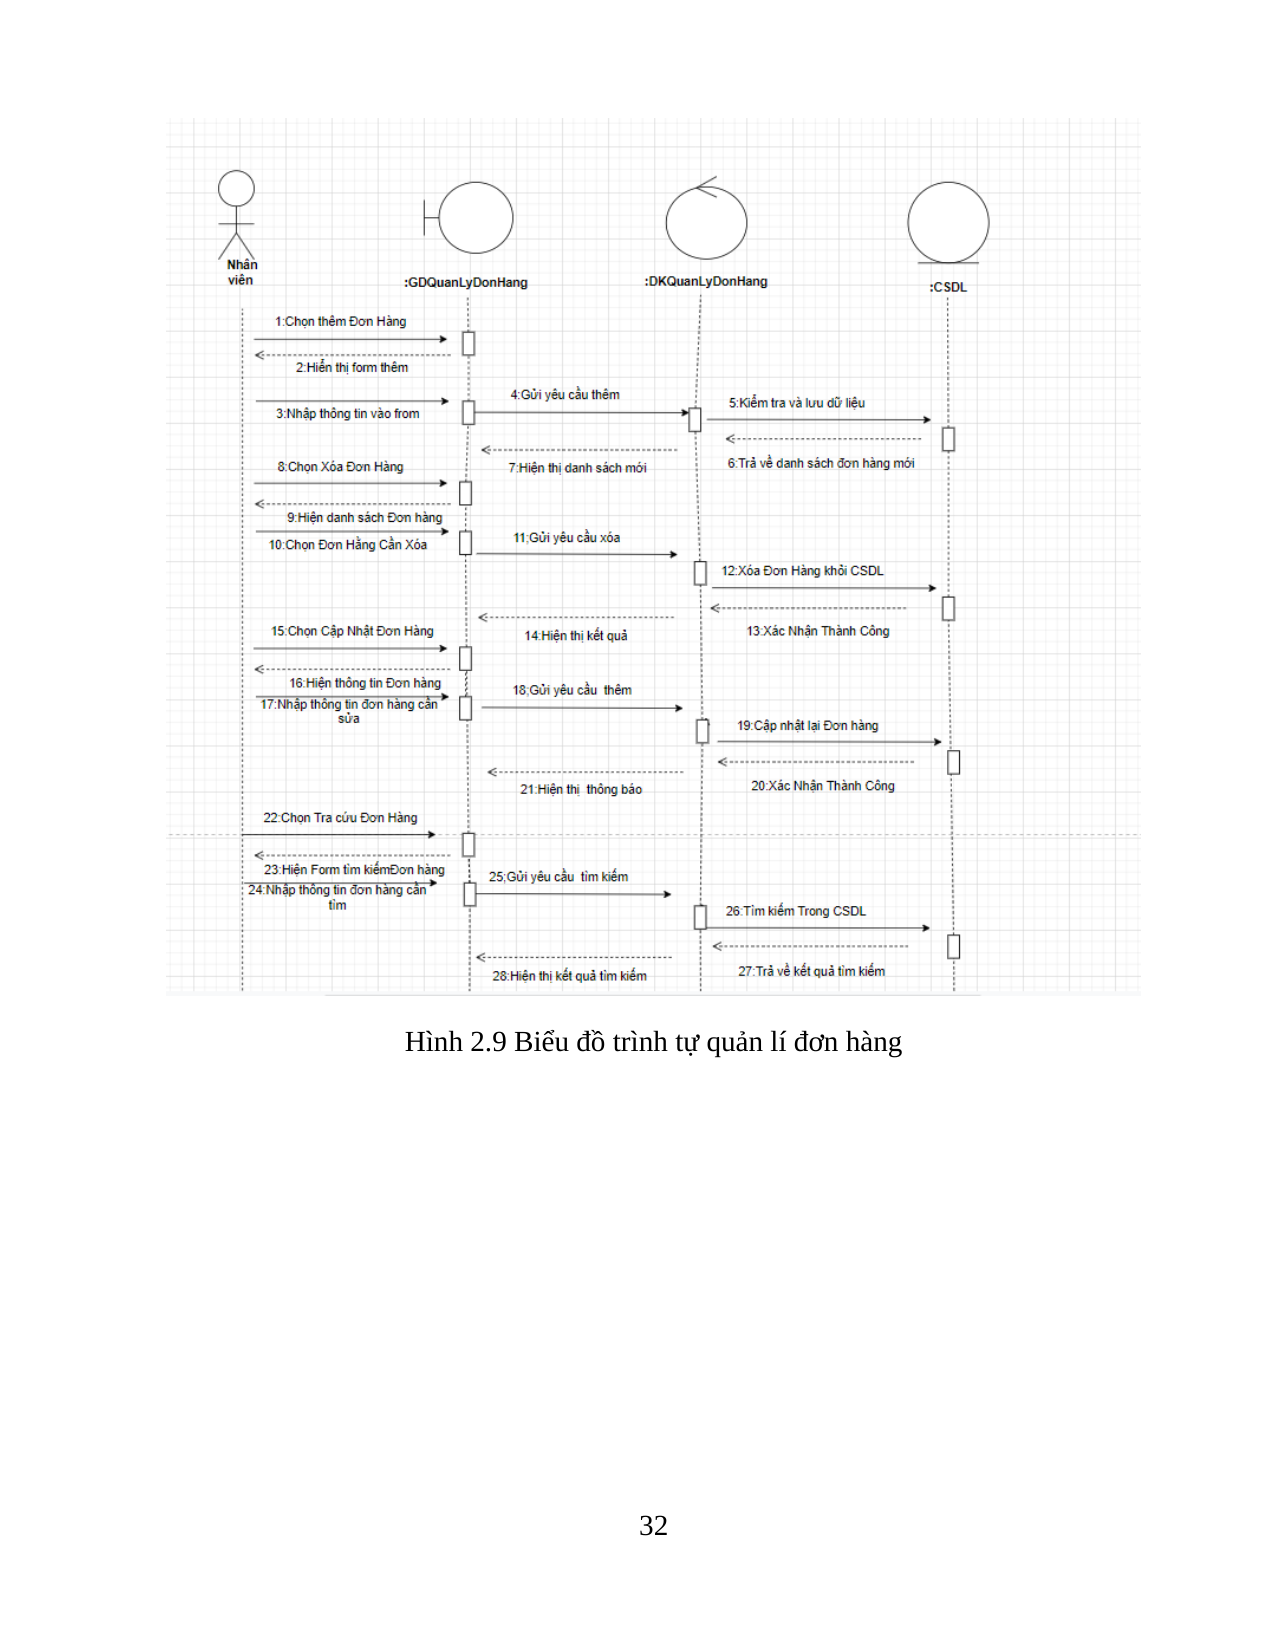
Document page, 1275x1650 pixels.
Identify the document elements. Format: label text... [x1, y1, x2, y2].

text Hình 2.9 Biểu đồ trình tự quản lí đơn hàng [150, 1024, 1157, 1058]
picture [166, 118, 1141, 996]
